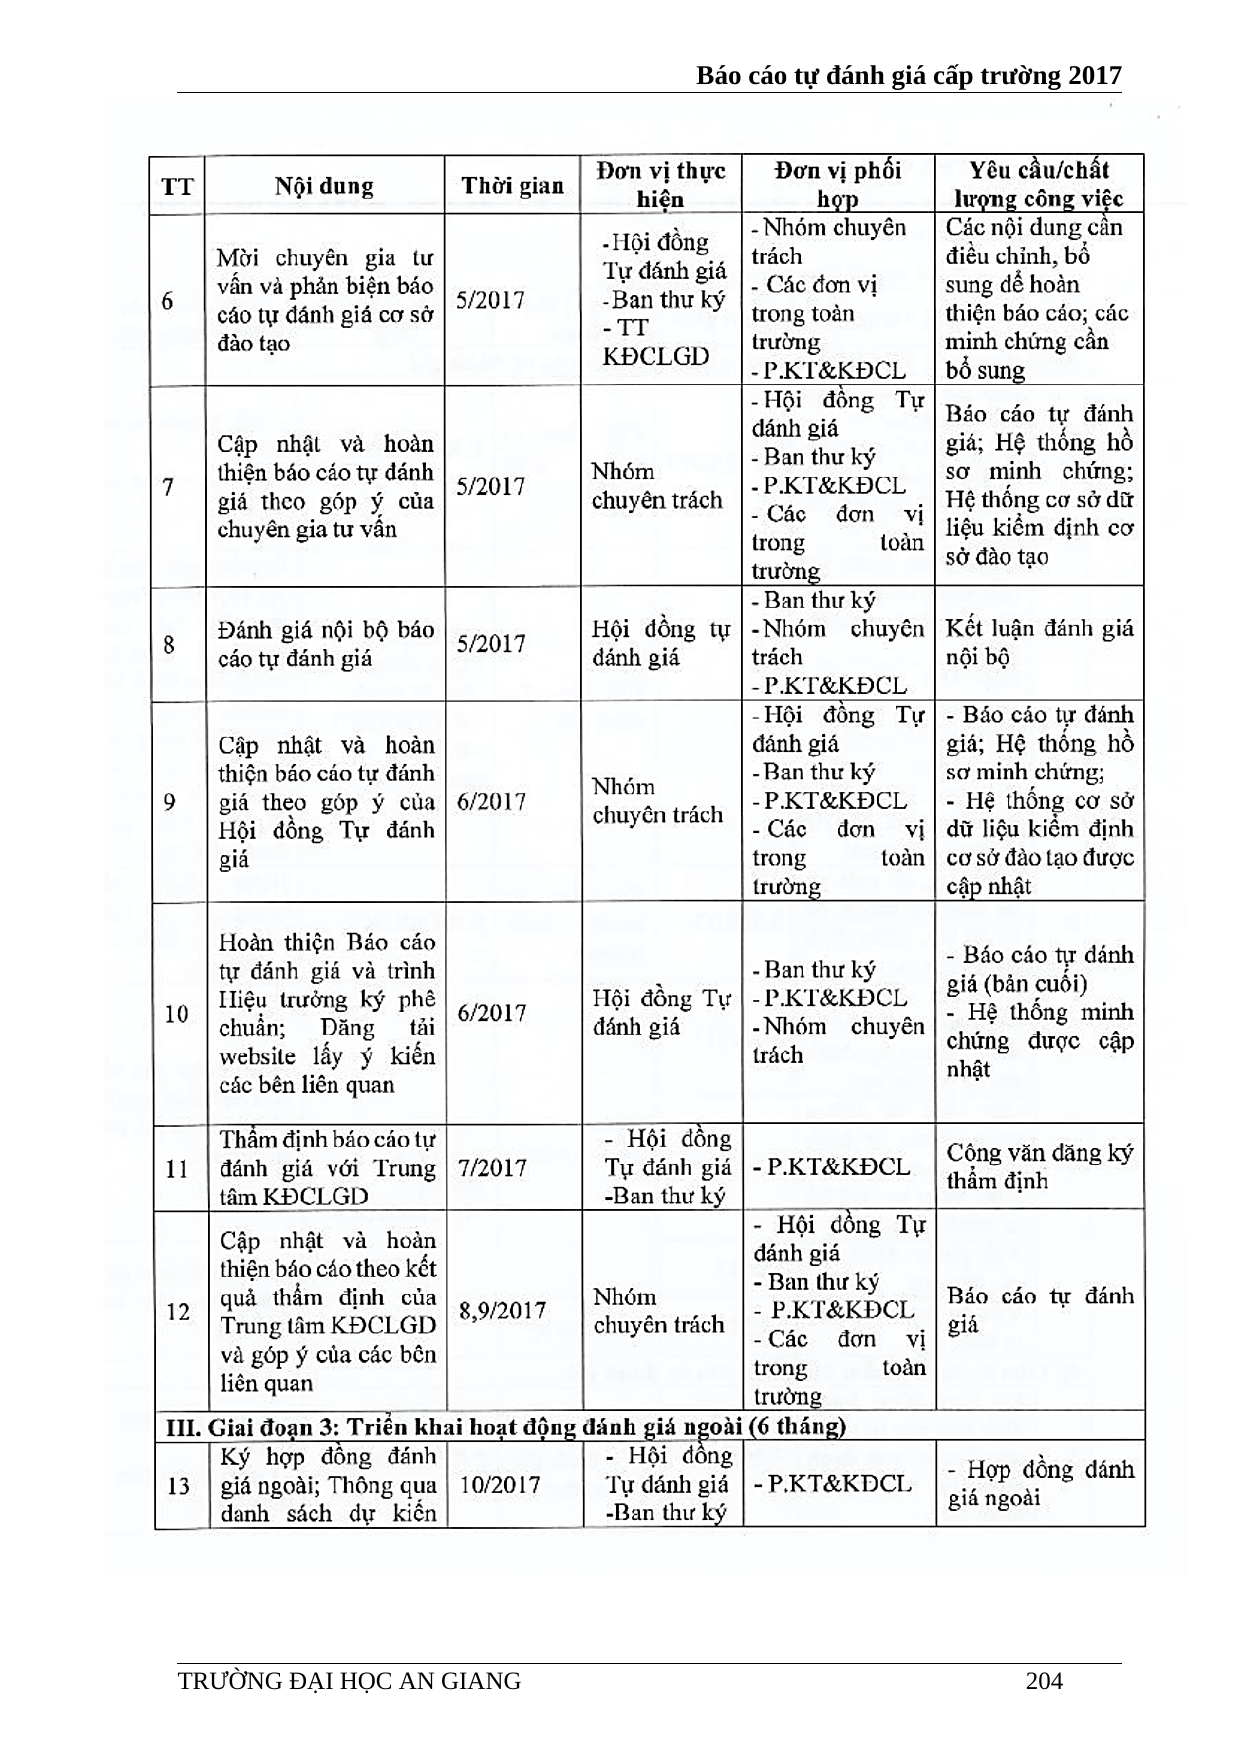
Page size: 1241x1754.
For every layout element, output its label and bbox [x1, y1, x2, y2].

picture [103, 98, 1196, 1575]
